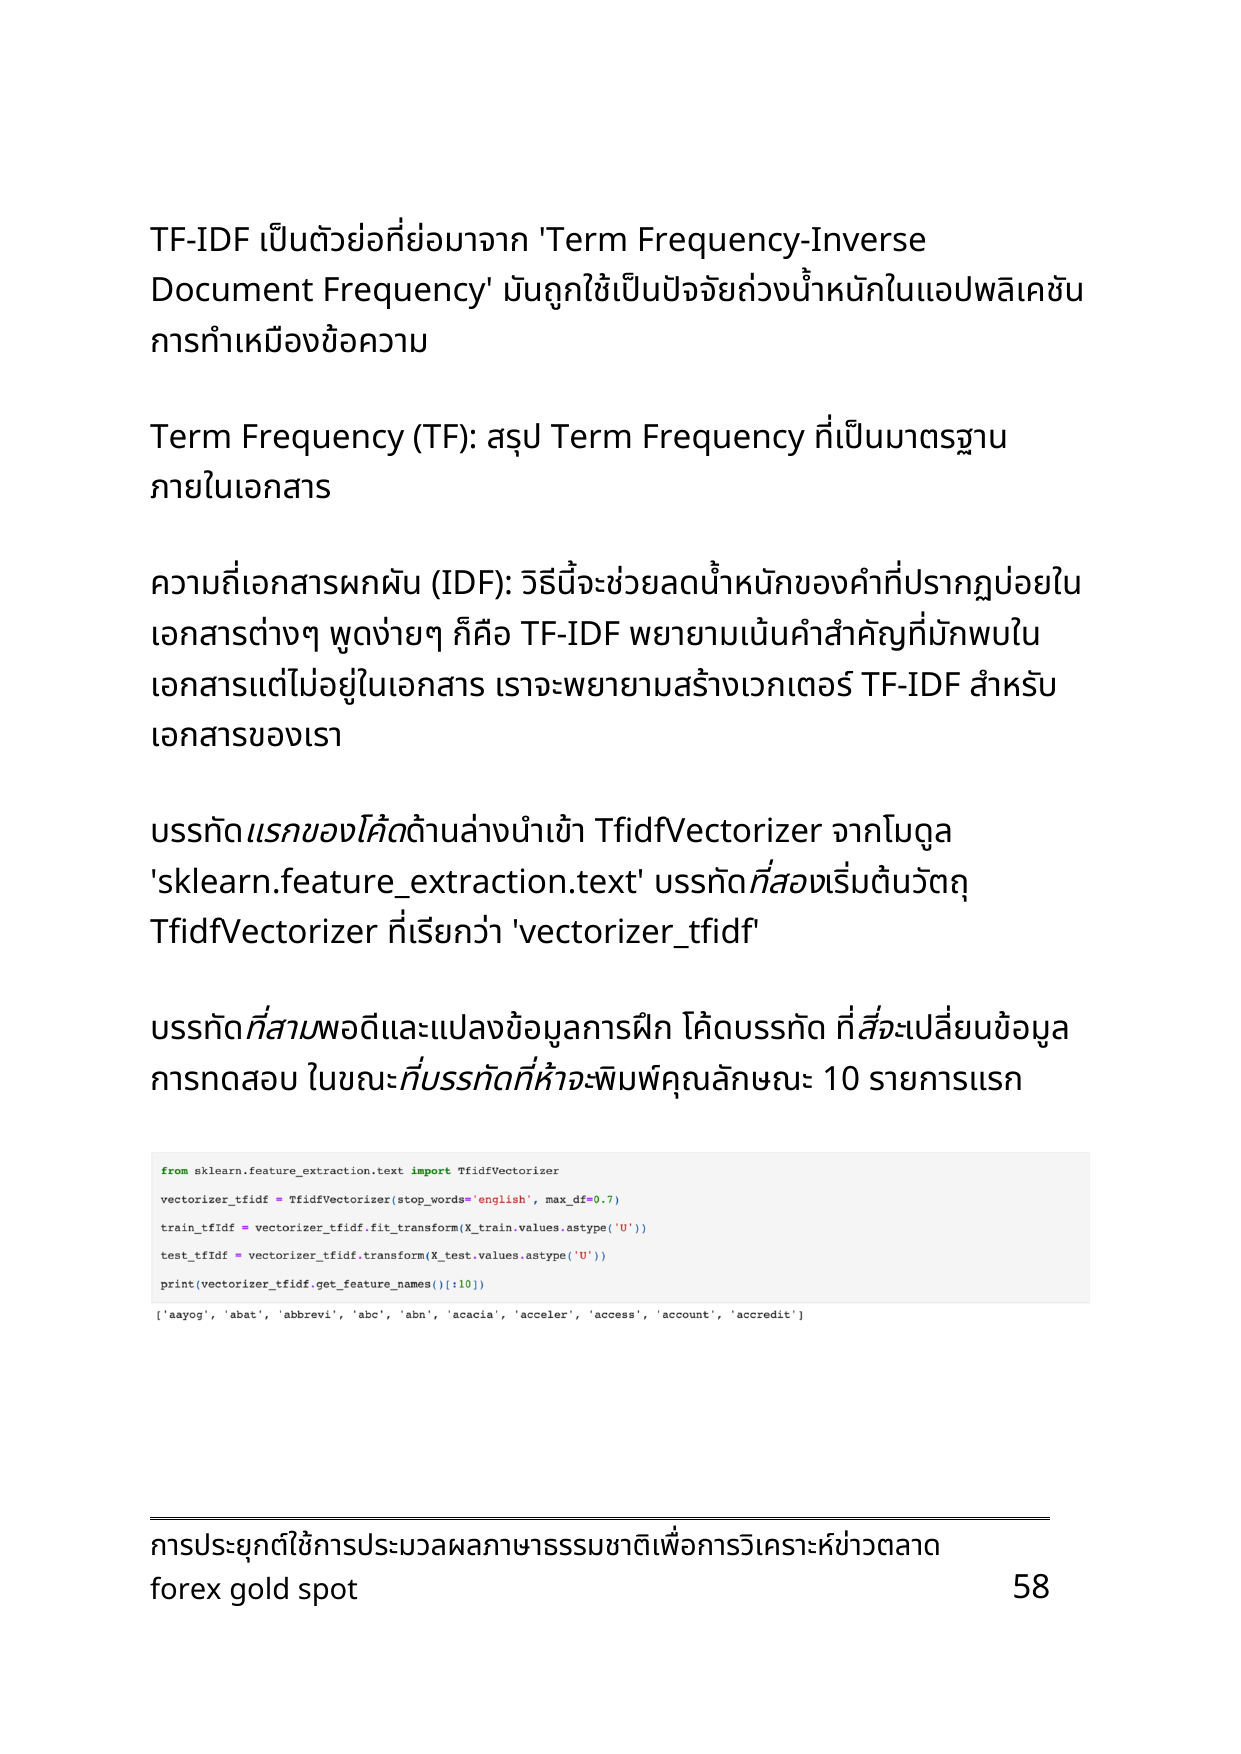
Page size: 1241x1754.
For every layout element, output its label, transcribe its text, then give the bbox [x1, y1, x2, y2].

text ความถี่เอกสารผกผัน (IDF): วิธีนี้จะช่วยลดน้ำหนักของคำที่ปรากฏบ่อยในเอกสารต่างๆ พูดง่ายๆ ก็คือ TF-IDF พยายามเน้นคำสำคัญที่มักพบในเอกสารแต่ไม่อยู่ในเอกสาร เราจะพยายามสร้างเวกเตอร์ TF-IDF สำหรับเอกสารของเรา [150, 559, 1090, 761]
text Term Frequency (TF): สรุป Term Frequency ที่เป็นมาตรฐานภายในเอกสาร [150, 413, 1090, 514]
text TF-IDF เป็นตัวย่อที่ย่อมาจาก 'Term Frequency-Inverse Document Frequency' มันถูกใช้เป็นปัจจัยถ่วงน้ำหนักในแอปพลิเคชันการทำเหมืองข้อความ [150, 216, 1090, 367]
text บรรทัดแรกของโค้ดด้านล่างนำเข้า TfidfVectorizer จากโมดูล 'sklearn.feature_extraction.text' บรรทัดที่สองเริ่มต้นวัตถุ TfidfVectorizer ที่เรียกว่า 'vectorizer_tfidf' [150, 807, 1090, 959]
picture [150, 1150, 1091, 1323]
text บรรทัดที่สามพอดีและแปลงข้อมูลการฝึก โค้ดบรรทัด ที่สี่จะเปลี่ยนข้อมูลการทดสอบ ในขณะที่บรรทัดที่ห้าจะพิมพ์คุณลักษณะ 10 รายการแรก [150, 1004, 1090, 1105]
